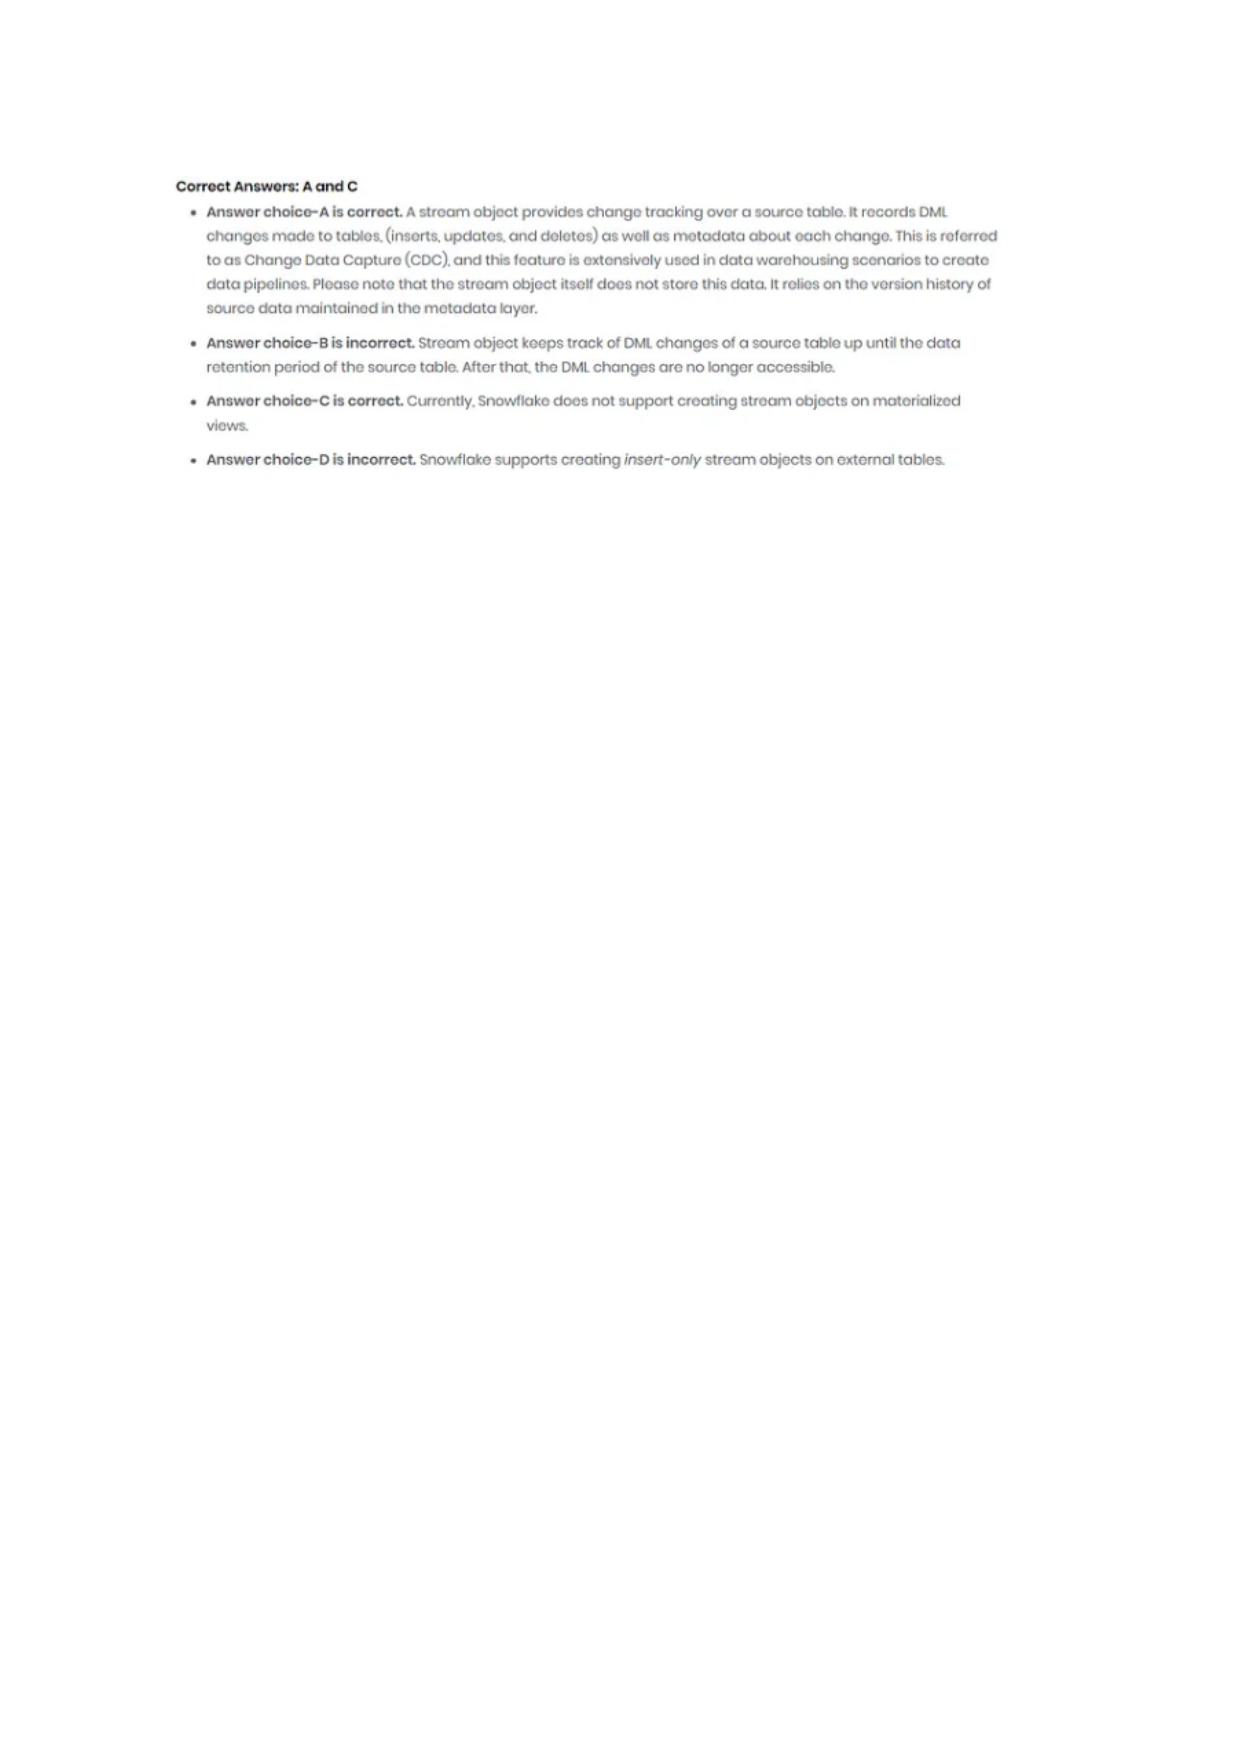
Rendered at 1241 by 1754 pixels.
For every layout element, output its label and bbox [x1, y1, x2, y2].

picture [150, 150, 1091, 515]
